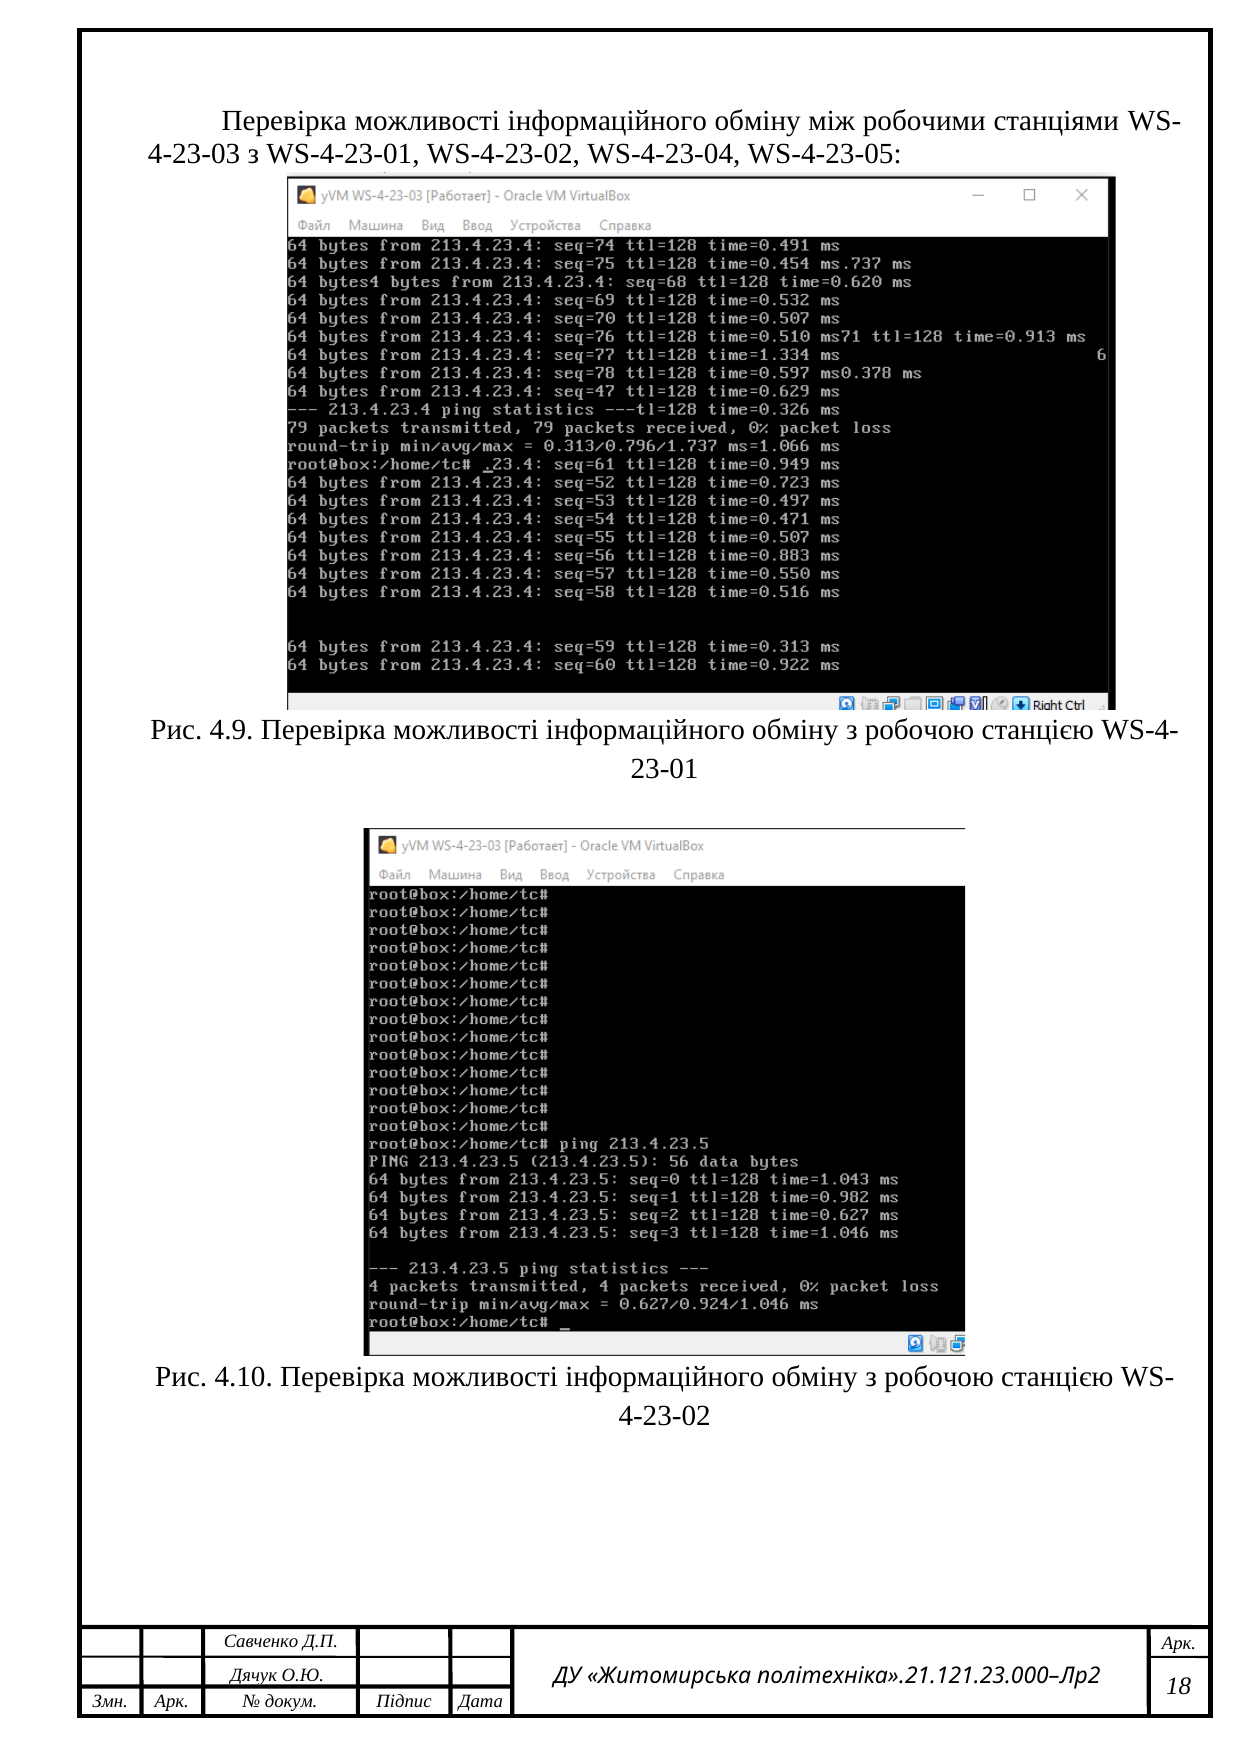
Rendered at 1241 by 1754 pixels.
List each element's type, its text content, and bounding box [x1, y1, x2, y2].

text Рис. 4.10. Перевірка можливості інформаційного обміну з робочою станцією WS-4-23-02 [148, 1359, 1181, 1432]
picture [287, 172, 1116, 710]
text Перевірка можливості інформаційного обміну між робочими станціями WS-4-23-03 з WS-4-23-01, WS-4-23-02, WS-4-23-04, WS-4-23-05: [148, 103, 1181, 170]
text Рис. 4.9. Перевірка можливості інформаційного обміну з робочою станцією WS-4-23-01 [148, 712, 1181, 784]
picture [363, 828, 966, 1356]
